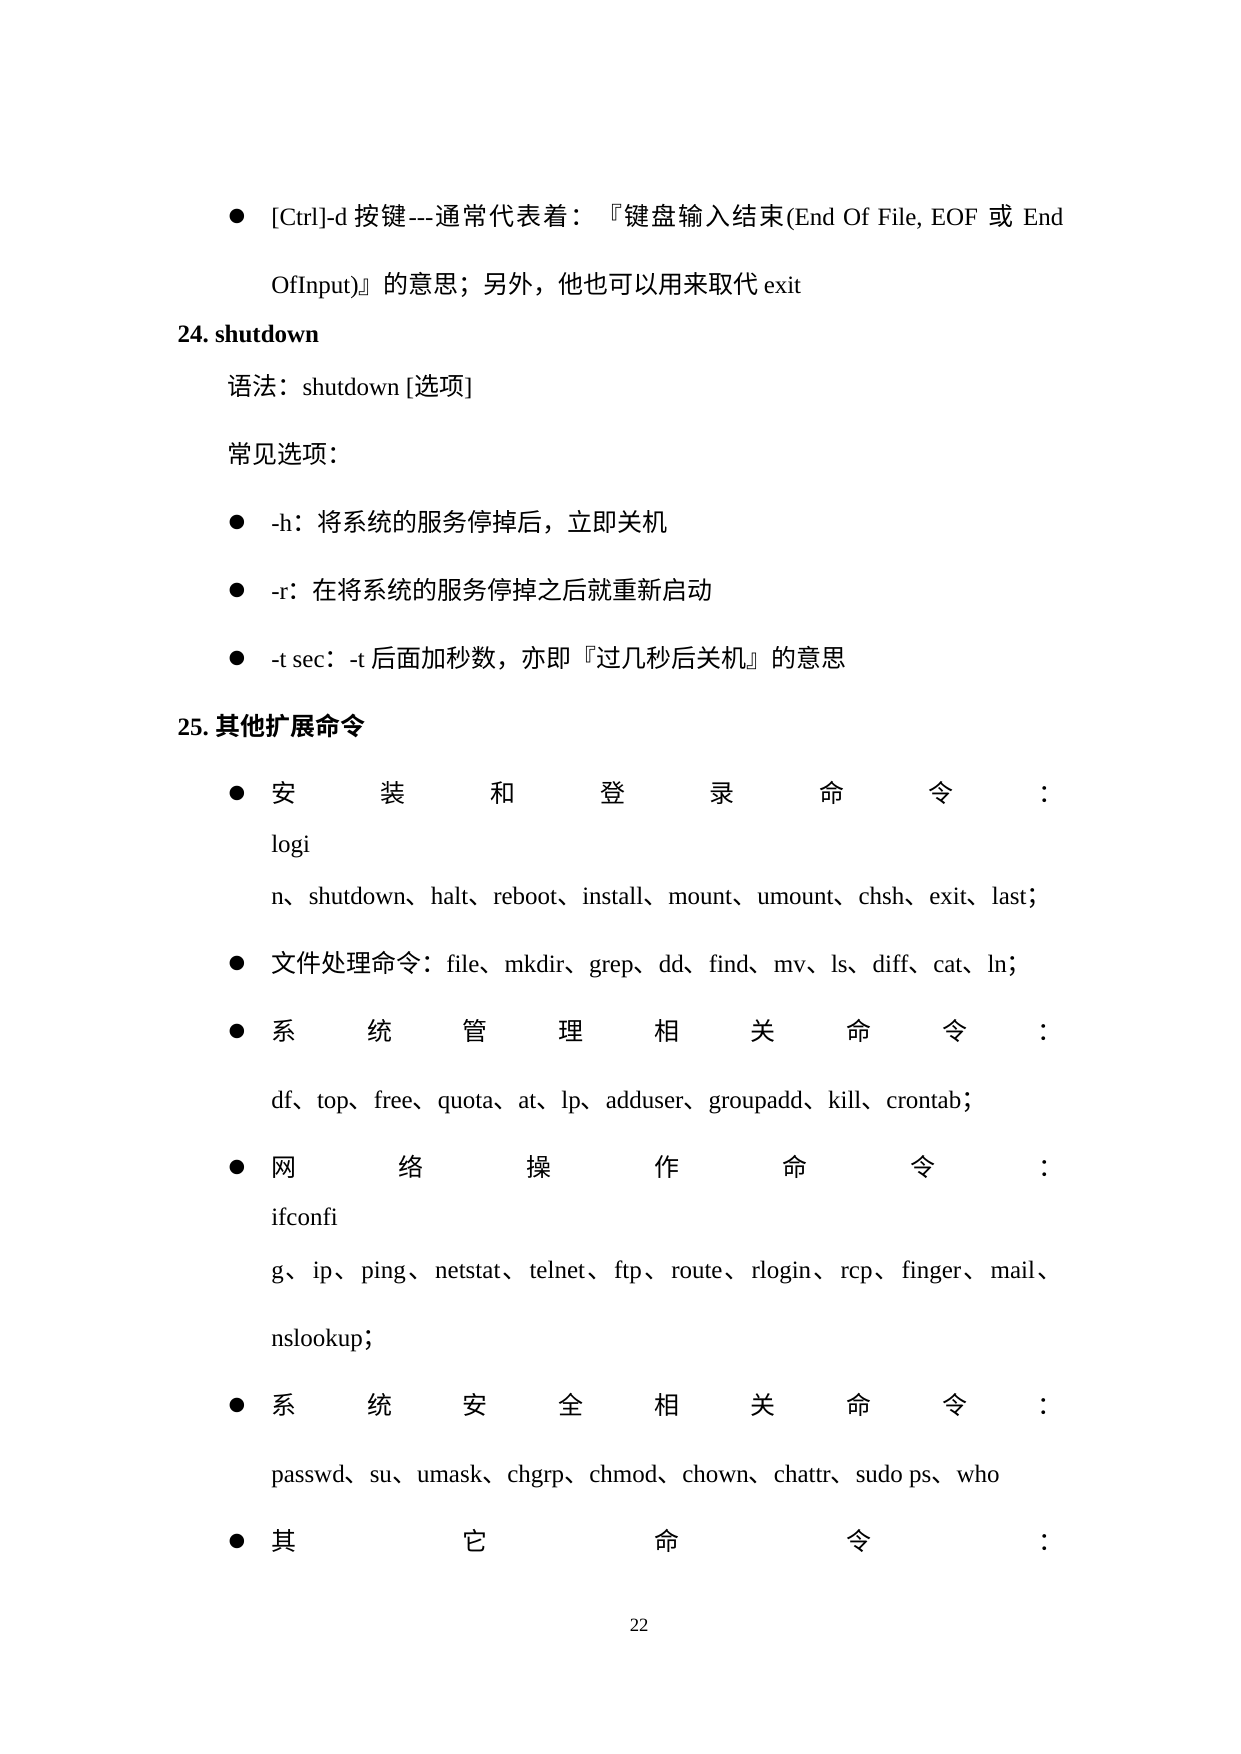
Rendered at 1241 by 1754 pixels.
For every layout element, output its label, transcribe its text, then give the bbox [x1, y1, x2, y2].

list -h：将系统的服务停掉后，立即关机 [227, 486, 1063, 554]
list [227, 1505, 1063, 1573]
text 常见选项： [177, 418, 1063, 486]
list -r：在将系统的服务停掉之后就重新启动 [227, 554, 1063, 622]
list 系统管理相关命令：df、top、free、quota、at、lp、adduser、groupadd、kill、crontab； [227, 996, 1063, 1132]
list 安装和登录命令：login、shutdown、halt、reboot、install、mount、umount、chsh、exit、last； [227, 758, 1063, 928]
list 系统安全相关命令：passwd、su、umask、chgrp、chmod、chown、chattr、sudo ps、who [227, 1369, 1063, 1505]
list 网络操作命令：ifconfig、ip、ping、netstat、telnet、ftp、route、rlogin、rcp、finger、mail、 nslookup； [227, 1132, 1063, 1369]
list [Ctrl]-d按键---通常代表着：『键盘输入结束(End Of File, EOF 或 End OfInput)』的意思；另外，他也可以用来取代exit [227, 181, 1063, 317]
text shutdown [177, 317, 1063, 351]
list -t sec：-t 后面加秒数，亦即『过几秒后关机』的意思 [227, 622, 1063, 690]
text 语法：shutdown [选项] [177, 351, 1063, 418]
text 其他扩展命令 [177, 690, 1063, 758]
list 文件处理命令：file、mkdir、grep、dd、find、mv、ls、diff、cat、ln； [227, 928, 1063, 996]
